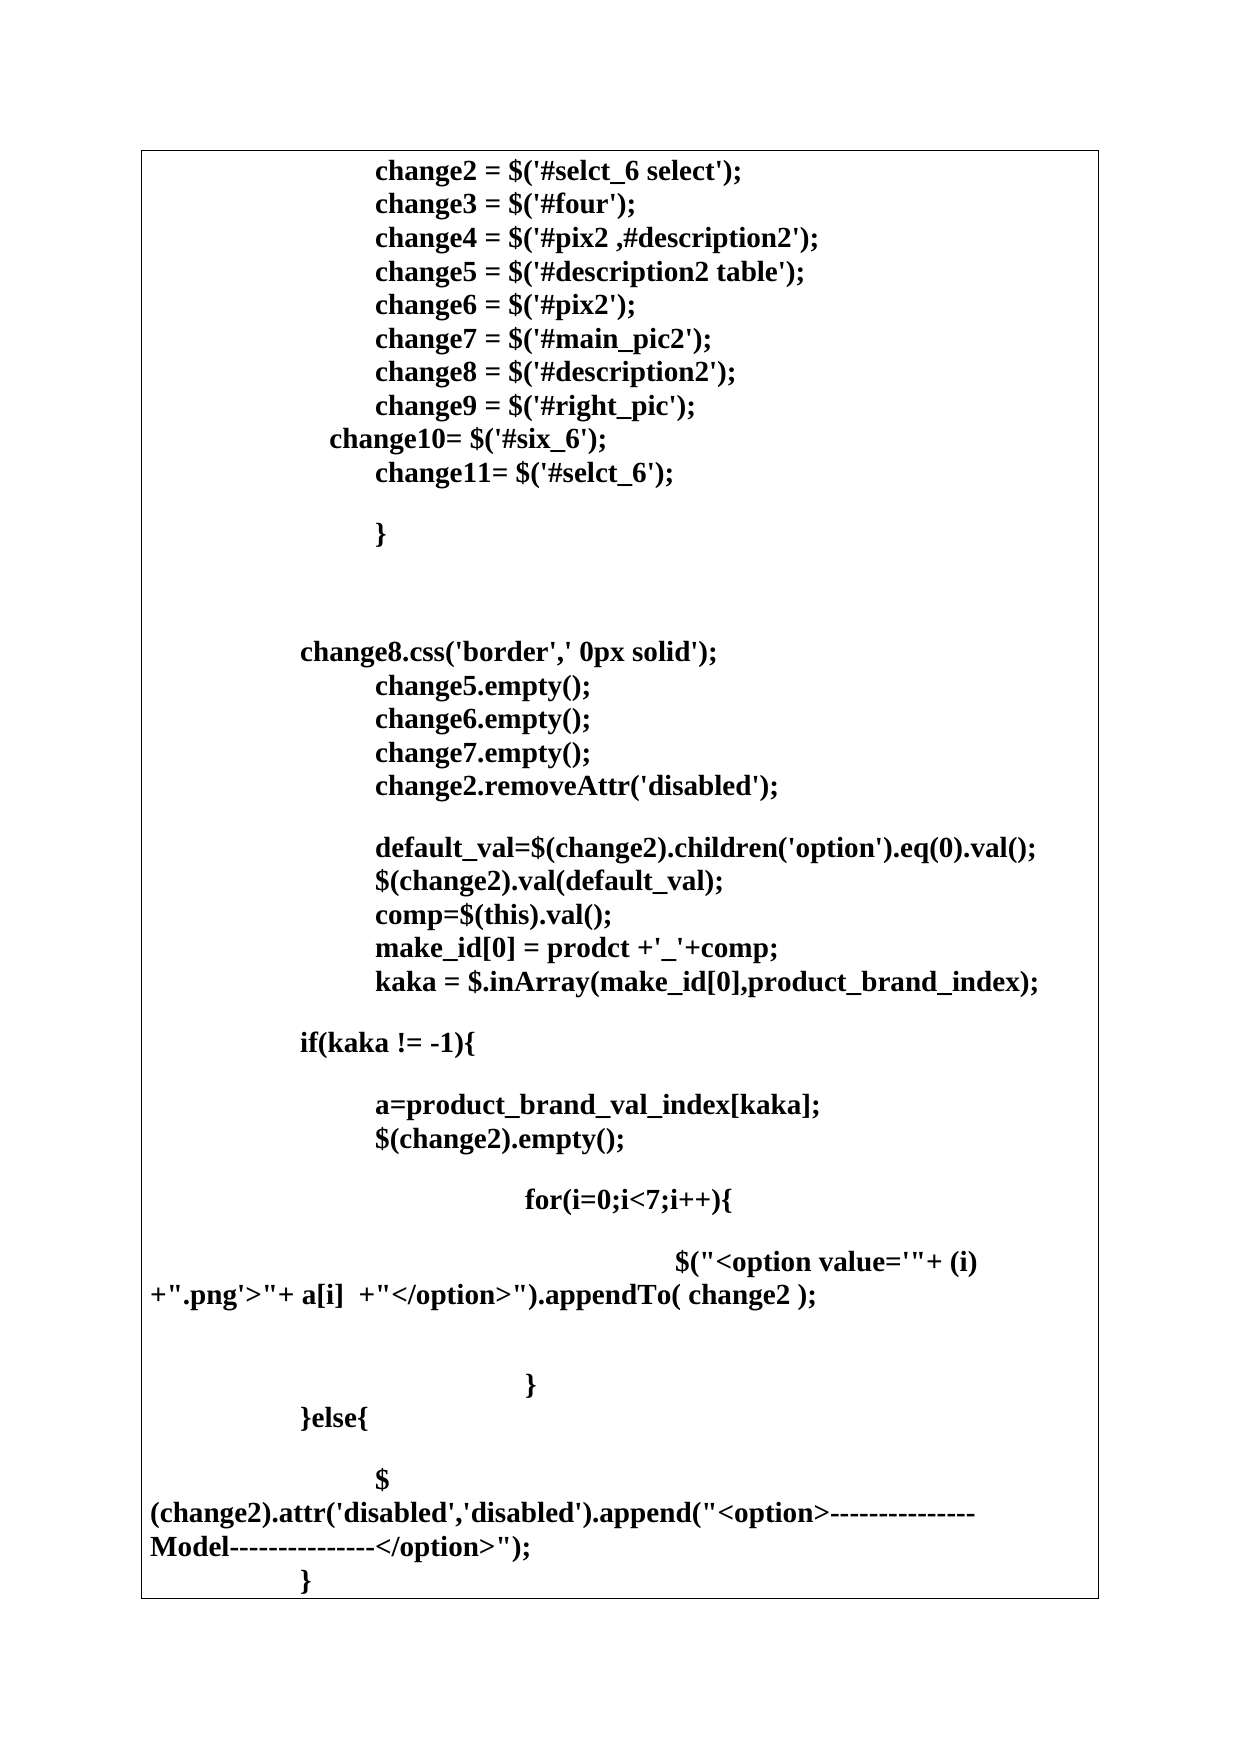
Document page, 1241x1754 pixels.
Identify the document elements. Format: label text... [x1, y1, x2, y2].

text $(change2).val(default_val); [150, 863, 1090, 897]
text change8.css('border',' 0px solid'); [150, 634, 1090, 668]
text change7 = $('#main_pic2'); [150, 321, 1090, 354]
text change3 = $('#four'); [150, 187, 1090, 220]
text comp=$(this).val(); [150, 897, 1090, 931]
text $(change2).attr('disabled','disabled').append("<option>---------------Model---------------</option>"); [150, 1462, 1090, 1559]
text change5 = $('#description2 table'); [150, 254, 1090, 287]
text } [142, 1559, 1098, 1598]
text change7.empty(); [150, 735, 1090, 768]
text if(kaka != -1){ [150, 1026, 1090, 1059]
text $(change2).empty(); [150, 1121, 1090, 1154]
text change5.empty(); [150, 668, 1090, 701]
text change2 = $('#selct_6 select'); [142, 151, 1098, 187]
text kaka = $.inArray(make_id[0],product_brand_index); [150, 964, 1090, 998]
text }else{ [150, 1401, 1090, 1434]
text change11= $('#selct_6'); [150, 455, 1090, 488]
text change6.empty(); [150, 701, 1090, 735]
text } [150, 1367, 1090, 1401]
text change8 = $('#description2'); [150, 354, 1090, 388]
text change4 = $('#pix2 ,#description2'); [150, 220, 1090, 254]
text for(i=0;i<7;i++){ [150, 1182, 1090, 1216]
text change6 = $('#pix2'); [150, 287, 1090, 321]
text $("<option value='"+ (i) +".png'>"+ a[i] +"</option>").appendTo( change2 ); [150, 1244, 1090, 1311]
text } [150, 517, 1090, 550]
text make_id[0] = prodct +'_'+comp; [150, 931, 1090, 964]
text change9 = $('#right_pic'); [150, 388, 1090, 421]
text a=product_brand_val_index[kaka]; [150, 1087, 1090, 1121]
text change2.removeAttr('disabled'); [150, 768, 1090, 802]
text change10= $('#six_6'); [150, 421, 1090, 455]
text default_val=$(change2).children('option').eq(0).val(); [150, 830, 1090, 863]
